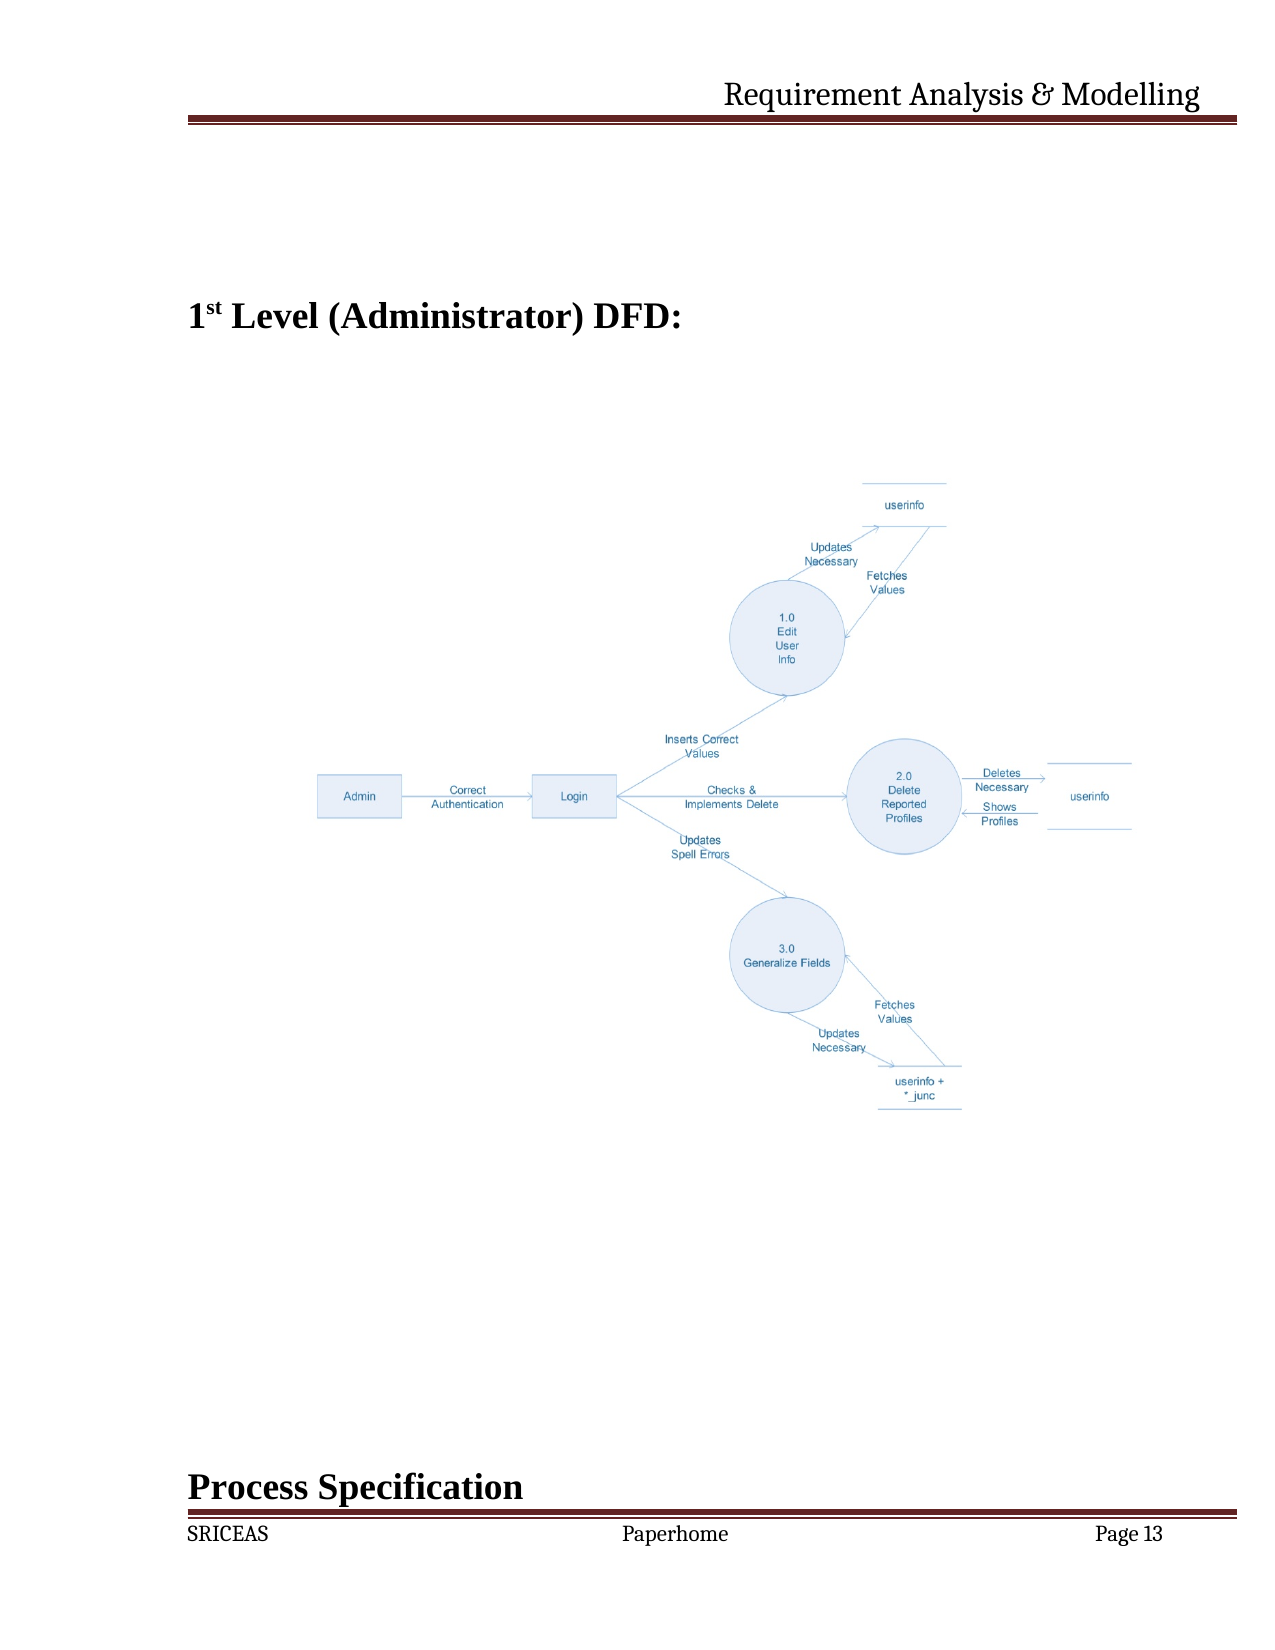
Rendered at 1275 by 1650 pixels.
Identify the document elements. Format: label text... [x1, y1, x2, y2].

text Process Specification [187, 1464, 1237, 1507]
text 1st Level (Administrator) DFD: [187, 294, 1237, 337]
picture [187, 434, 1211, 1158]
